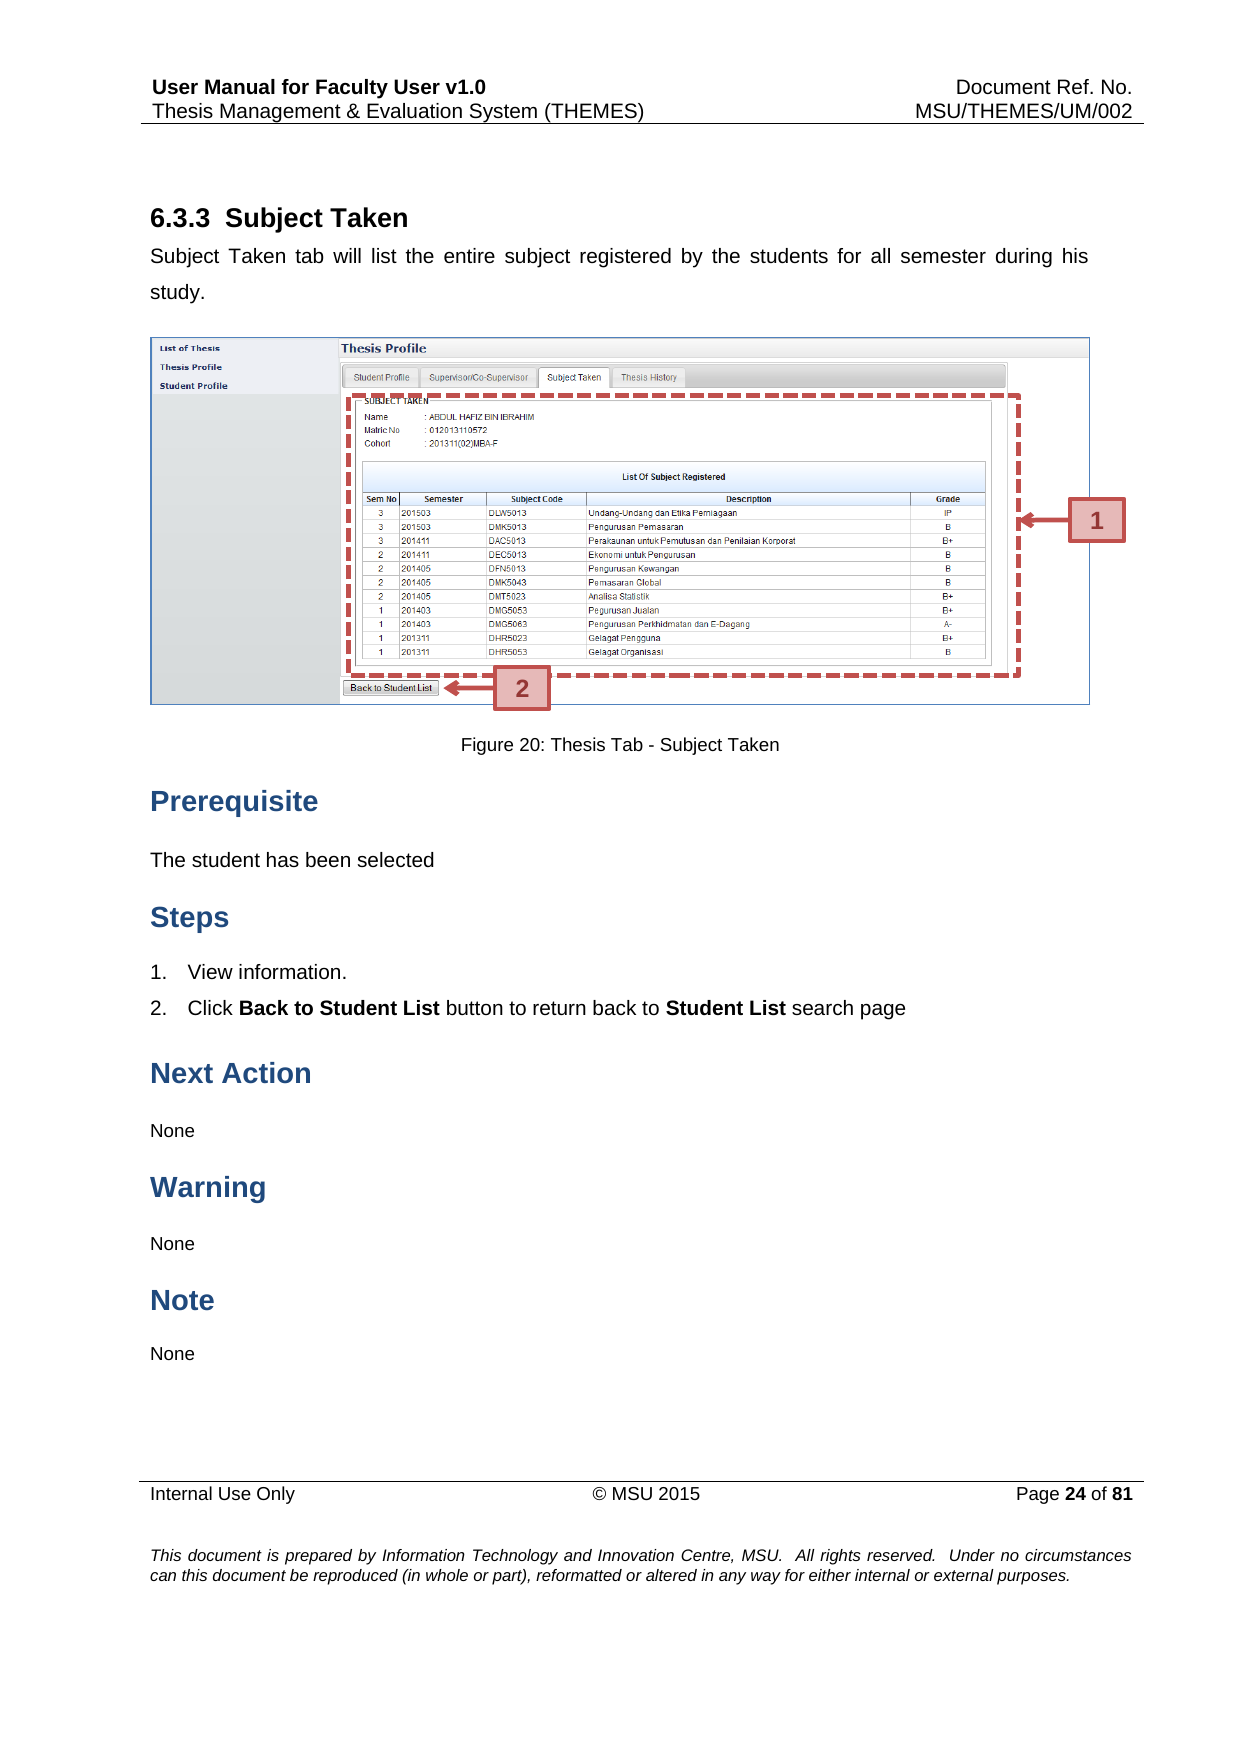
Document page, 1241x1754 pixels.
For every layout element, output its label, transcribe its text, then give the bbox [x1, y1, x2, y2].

text Next Action [150, 1056, 1090, 1090]
text Steps [150, 900, 1090, 934]
subtitle Subject Taken [150, 202, 1090, 233]
text None [150, 1233, 1090, 1255]
text None [150, 1120, 1090, 1141]
text Prerequisite [150, 784, 1090, 818]
text None [150, 1342, 1090, 1364]
list Click Back to Student List button to return back to Student List search page [150, 995, 1090, 1019]
text Subject Taken tab will list the entire subject registered by the students for all semester during his study. [150, 244, 1090, 304]
text Warning [150, 1170, 1090, 1203]
list View information. [150, 959, 1090, 983]
text Note [150, 1283, 1090, 1317]
text Figure 20: Thesis Tab - Subject Taken [150, 734, 1090, 756]
text The student has been selected [150, 848, 1090, 872]
picture [152, 338, 1089, 704]
